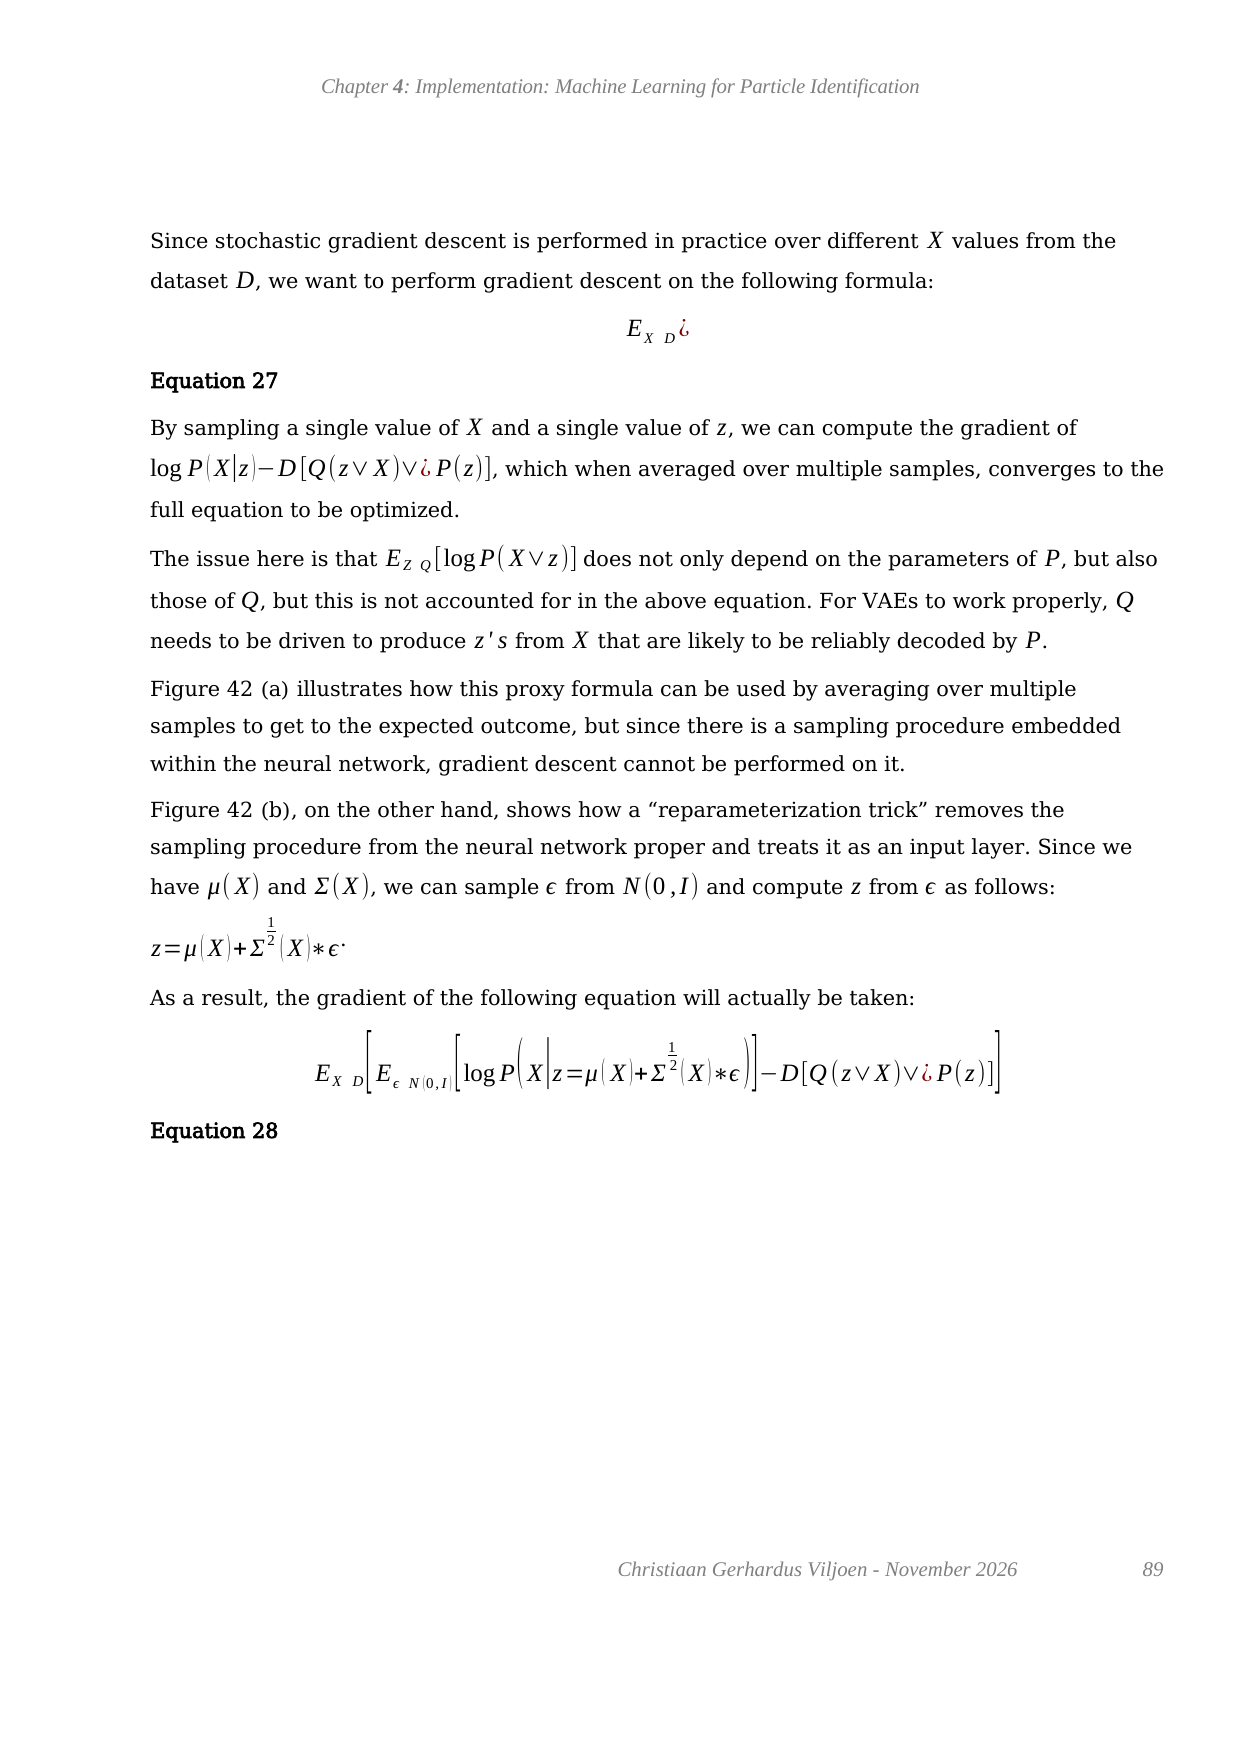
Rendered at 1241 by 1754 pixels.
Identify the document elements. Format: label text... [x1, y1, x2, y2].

text Figure 42 (b), on the other hand, shows how a “reparameterization trick” removes the sampling procedure from the neural network proper and treats it as an input layer. Since we have and , we can sample from and compute from as follows: . [150, 796, 1165, 963]
text By sampling a single value of and a single value of , we can compute the gradient of , which when averaged over multiple samples, converges to the full equation to be optimized. [150, 413, 1165, 522]
text Equation 27 [150, 367, 1165, 392]
text Since stochastic gradient descent is performed in practice over different values from the dataset , we want to perform gradient descent on the following formula: [150, 227, 1165, 294]
text Figure 42 (a) illustrates how this proxy formula can be used by averaging over multiple samples to get to the expected outcome, but since there is a sampling procedure embedded within the neural network, gradient descent cannot be performed on it. [150, 676, 1165, 776]
text The issue here is that does not only depend on the parameters of , but also those of , but this is not accounted for in the above equation. For VAEs to work properly, needs to be driven to produce from that are likely to be reliably decoded by . [150, 542, 1165, 655]
text As a result, the gradient of the following equation will actually be taken: [150, 984, 1165, 1009]
text Equation 28 [150, 1117, 1165, 1142]
